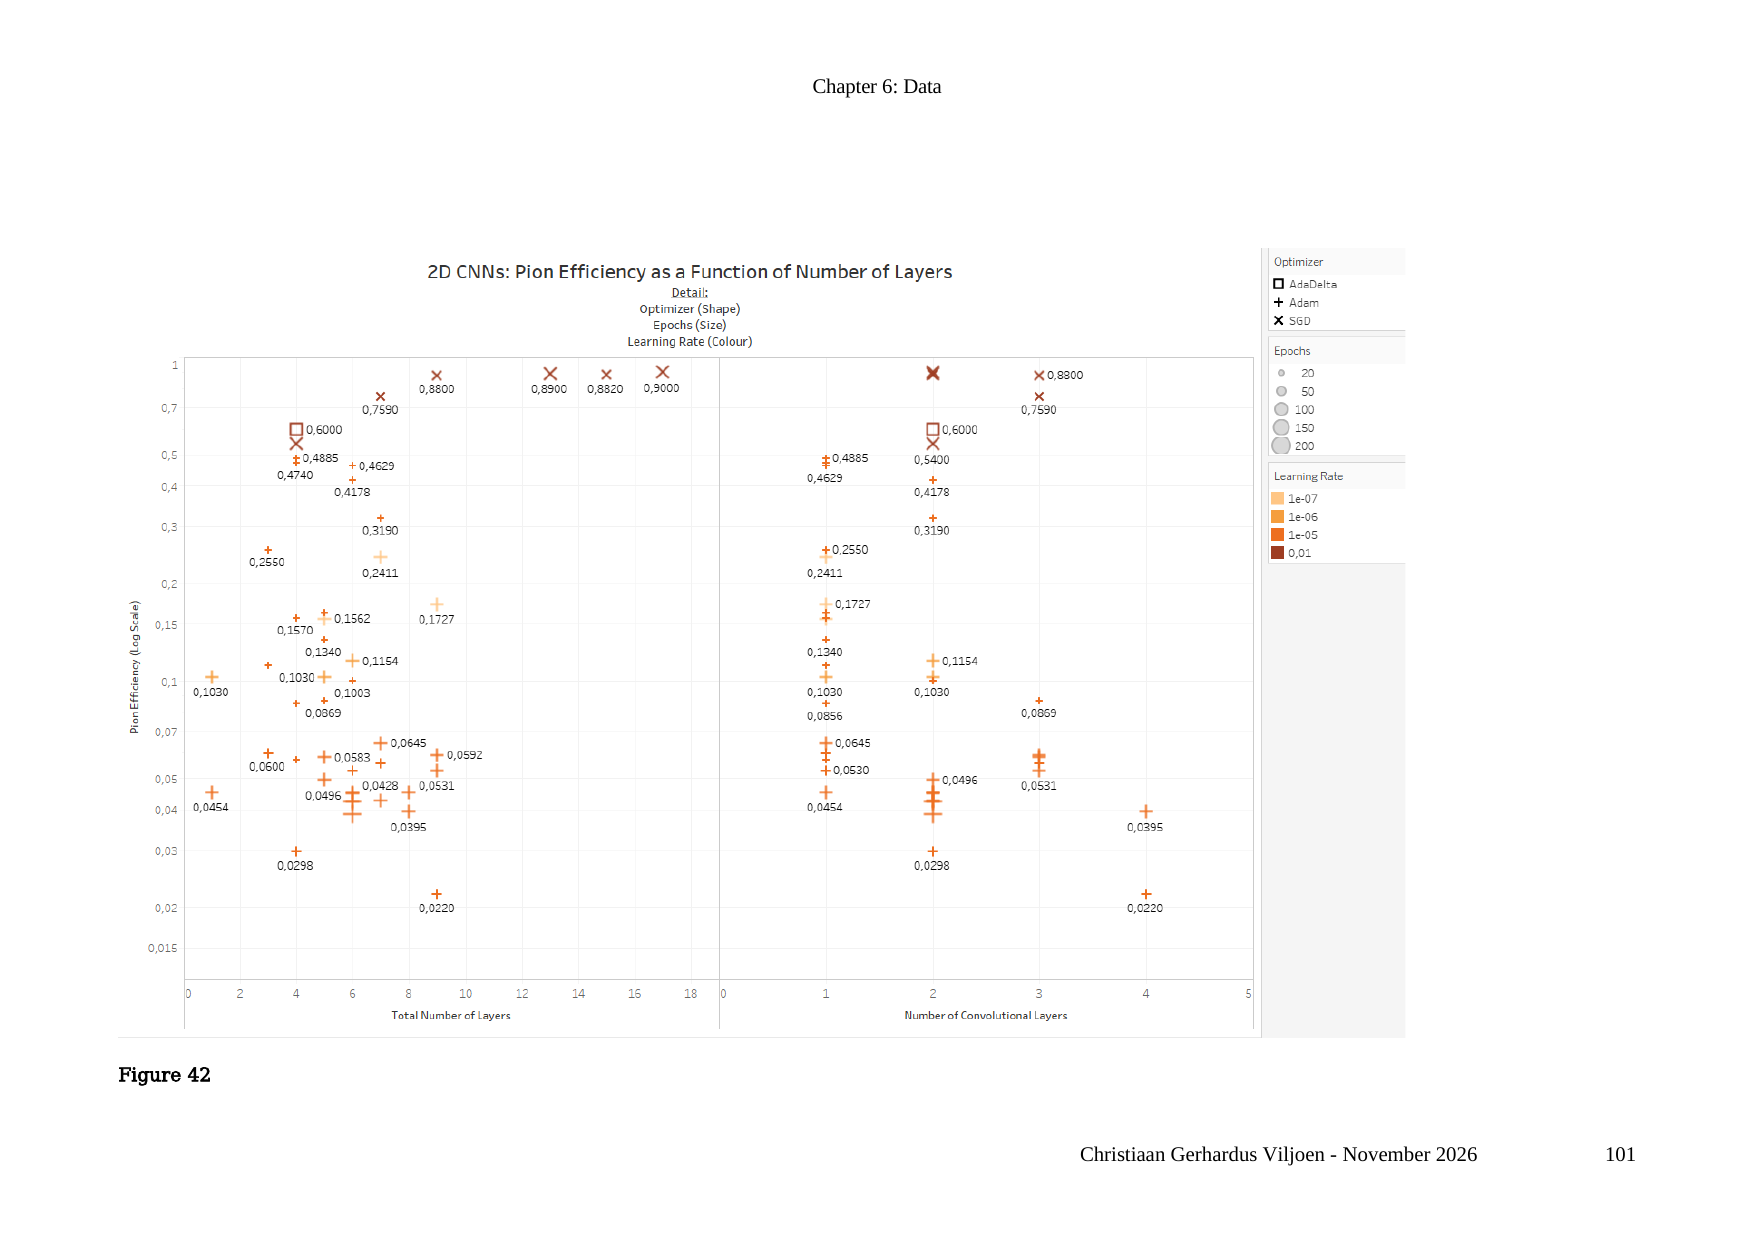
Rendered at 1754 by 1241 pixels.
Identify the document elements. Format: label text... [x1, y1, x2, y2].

picture [118, 248, 1406, 1038]
